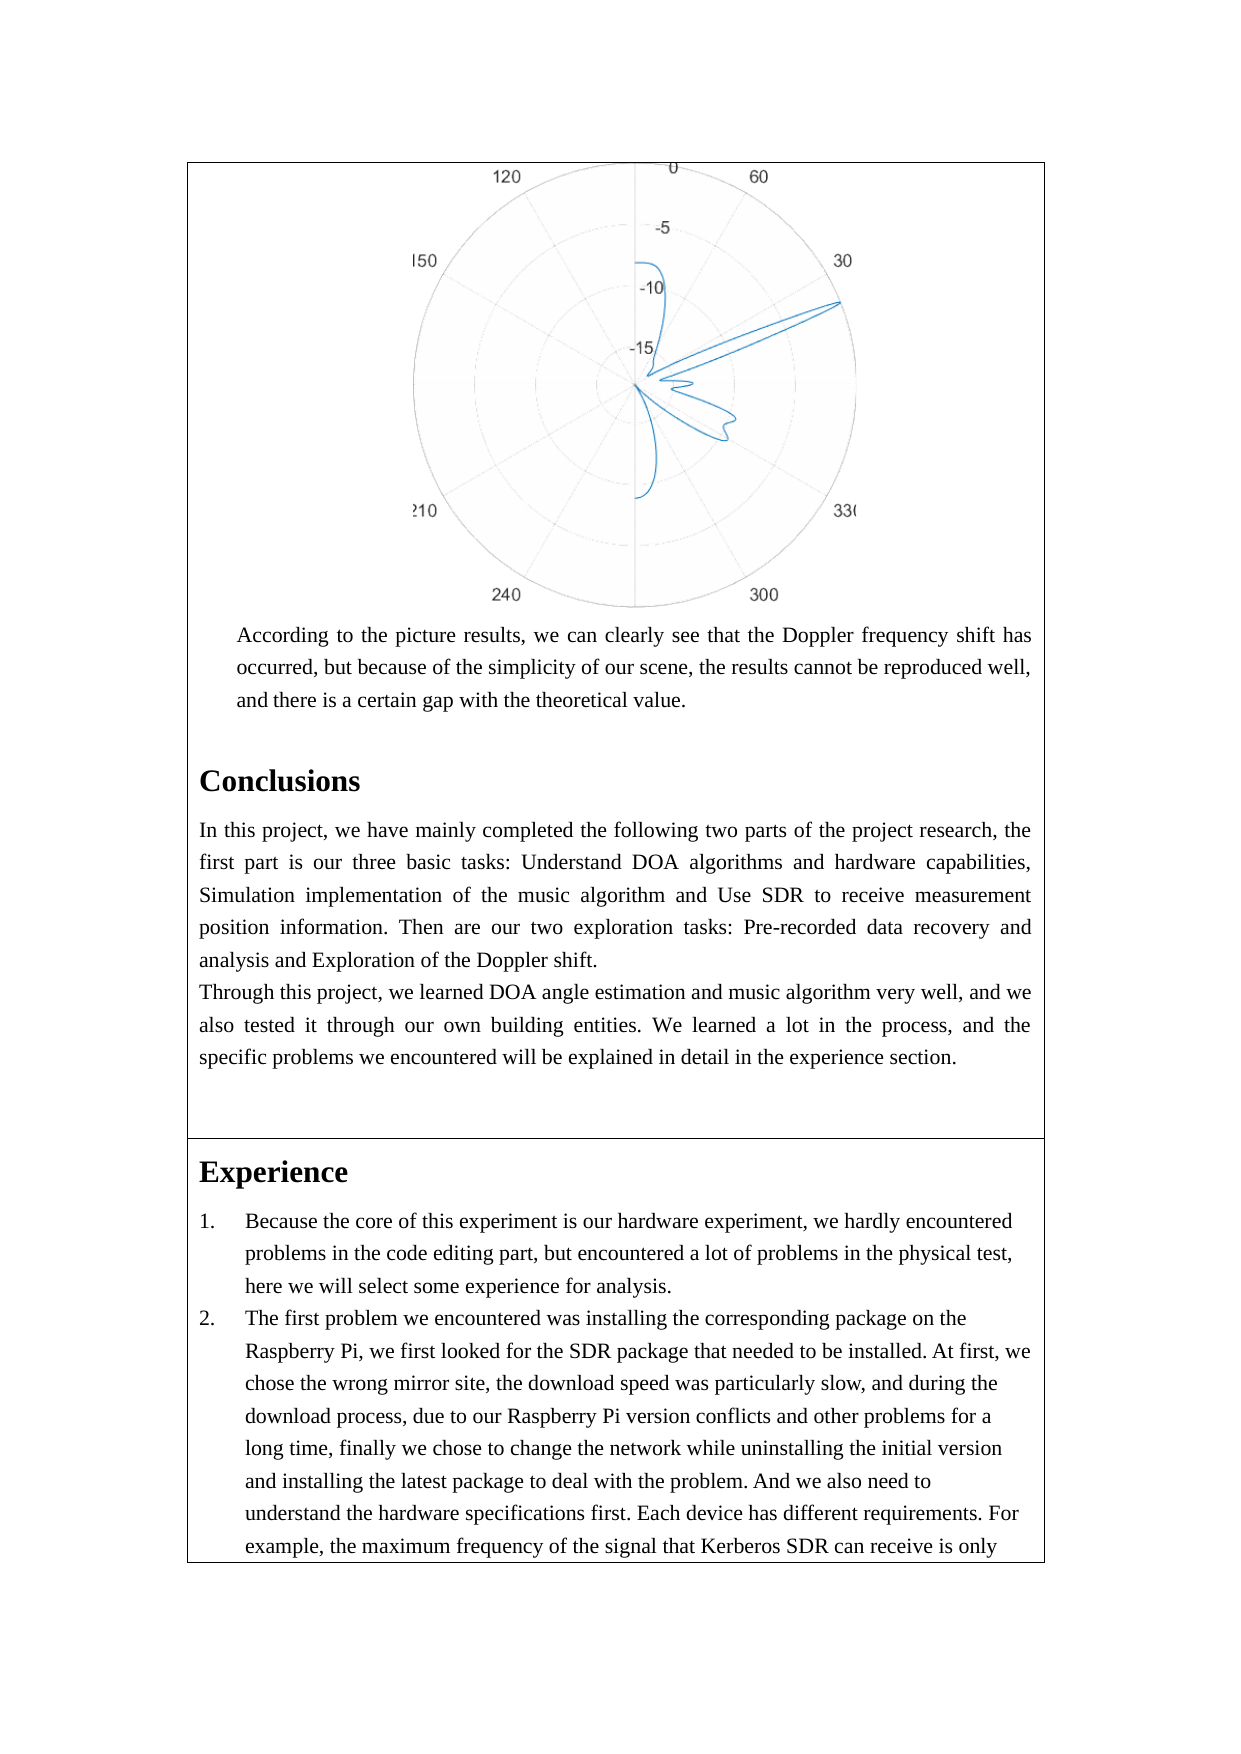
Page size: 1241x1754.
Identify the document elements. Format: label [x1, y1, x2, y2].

table_cell [188, 1139, 1044, 1562]
picture [413, 163, 857, 608]
table_cell [188, 163, 1044, 1138]
